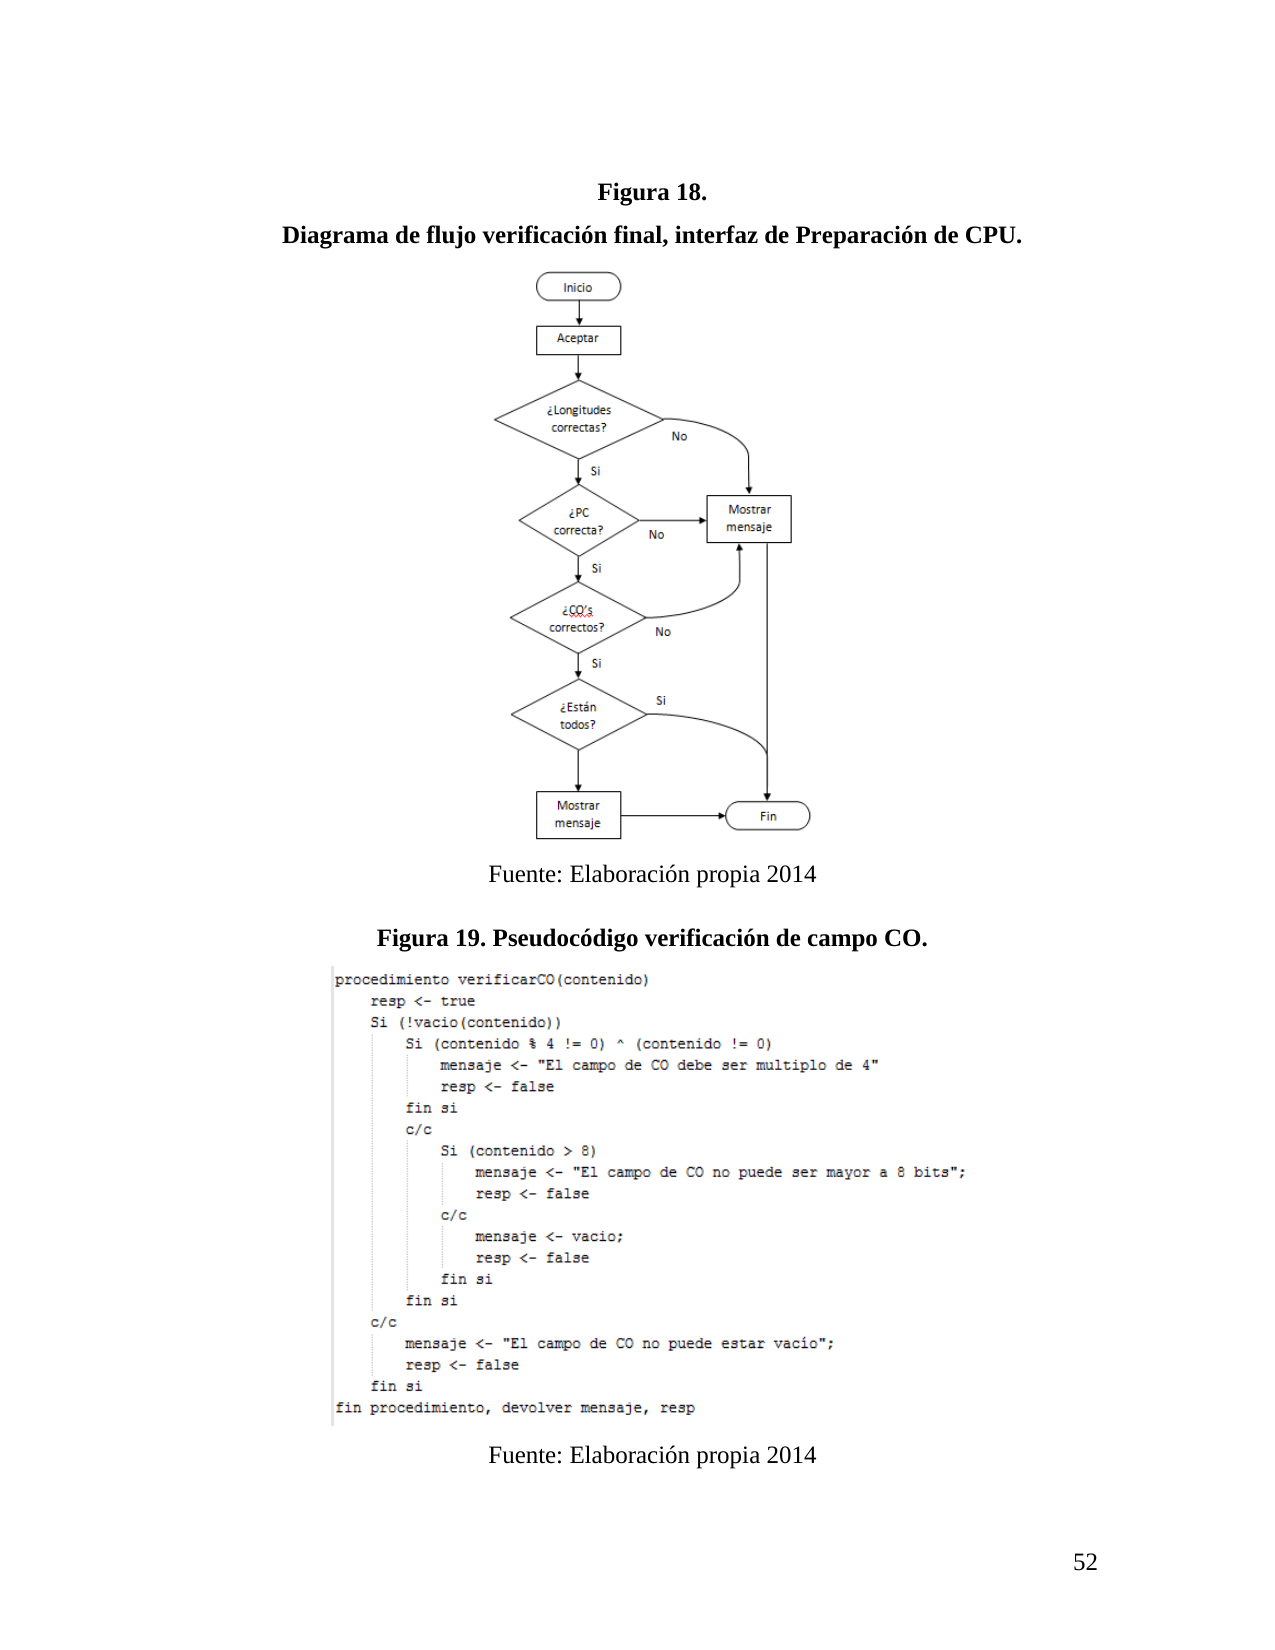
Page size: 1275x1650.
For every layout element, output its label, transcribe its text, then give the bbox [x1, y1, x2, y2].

text Diagrama de flujo verificación final, interfaz de Preparación de CPU. [207, 220, 1098, 249]
text Fuente: Elaboración propia 2014 [207, 1440, 1098, 1469]
picture [487, 263, 817, 845]
text Fuente: Elaboración propia 2014 [207, 859, 1098, 888]
text Figura 19. Pseudocódigo verificación de campo CO. [207, 923, 1098, 952]
text Figura 18. [207, 177, 1098, 206]
picture [331, 966, 974, 1426]
